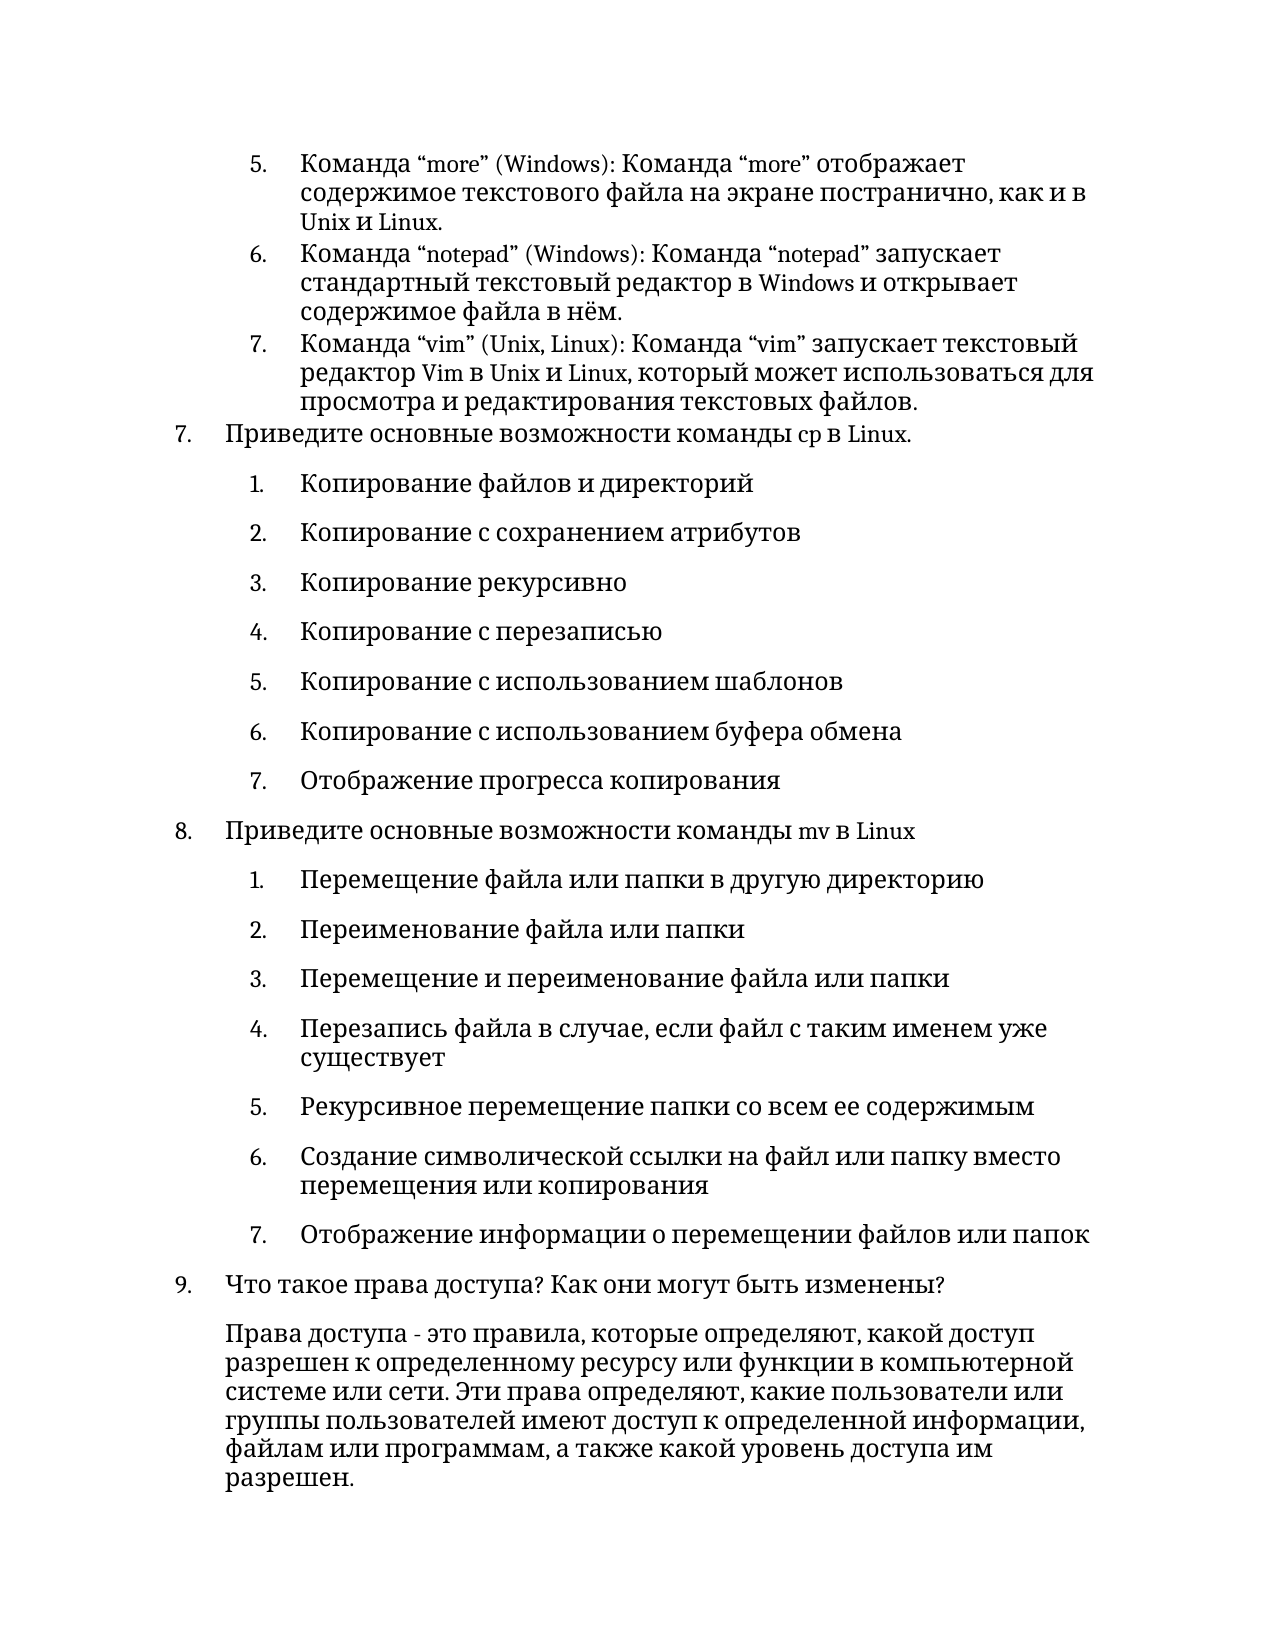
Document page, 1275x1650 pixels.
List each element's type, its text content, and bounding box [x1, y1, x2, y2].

list Копирование с сохранением атрибутов [250, 519, 1125, 548]
list Переименование файла или папки [250, 916, 1125, 944]
list Копирование файлов и директорий [250, 469, 1125, 498]
list Что такое права доступа? Как они могут быть изменены? [175, 1271, 1125, 1299]
list Права доступа - это правила, которые определяют, какой доступ разрешен к определенному ресурсу или функции в компьютерной системе или сети. Эти права определяют, какие пользователи или группы пользователей имеют доступ к определенной информации, файлам или программам, а также какой уровень доступа им разрешен. [175, 1320, 1125, 1493]
list Команда “more” (Windows): Команда “more” отображает содержимое текстового файла на экране постранично, как и в Unix и Linux. [250, 150, 1125, 236]
list Создание символической ссылки на файл или папку вместо перемещения или копирования [250, 1143, 1125, 1200]
list Копирование рекурсивно [250, 569, 1125, 597]
list Команда “notepad” (Windows): Команда “notepad” запускает стандартный текстовый редактор в Windows и открывает содержимое файла в нём. [250, 240, 1125, 326]
list Перемещение файла или папки в другую директорию [250, 866, 1125, 895]
list Перемещение и переименование файла или папки [250, 965, 1125, 994]
list Приведите основные возможности команды mv в Linux [175, 817, 1125, 845]
list Копирование с использованием буфера обмена [250, 717, 1125, 746]
list Копирование с использованием шаблонов [250, 668, 1125, 697]
list Отображение информации о перемещении файлов или папок [250, 1221, 1125, 1250]
list Перезапись файла в случае, если файл с таким именем уже существует [250, 1015, 1125, 1072]
list Рекурсивное перемещение папки со всем ее содержимым [250, 1093, 1125, 1122]
list Команда “vim” (Unix, Linux): Команда “vim” запускает текстовый редактор Vim в Unix и Linux, который может использоваться для просмотра и редактирования текстовых файлов. [250, 330, 1125, 416]
list Приведите основные возможности команды cp в Linux. [175, 420, 1125, 449]
list Копирование с перезаписью [250, 618, 1125, 647]
list Отображение прогресса копирования [250, 767, 1125, 796]
